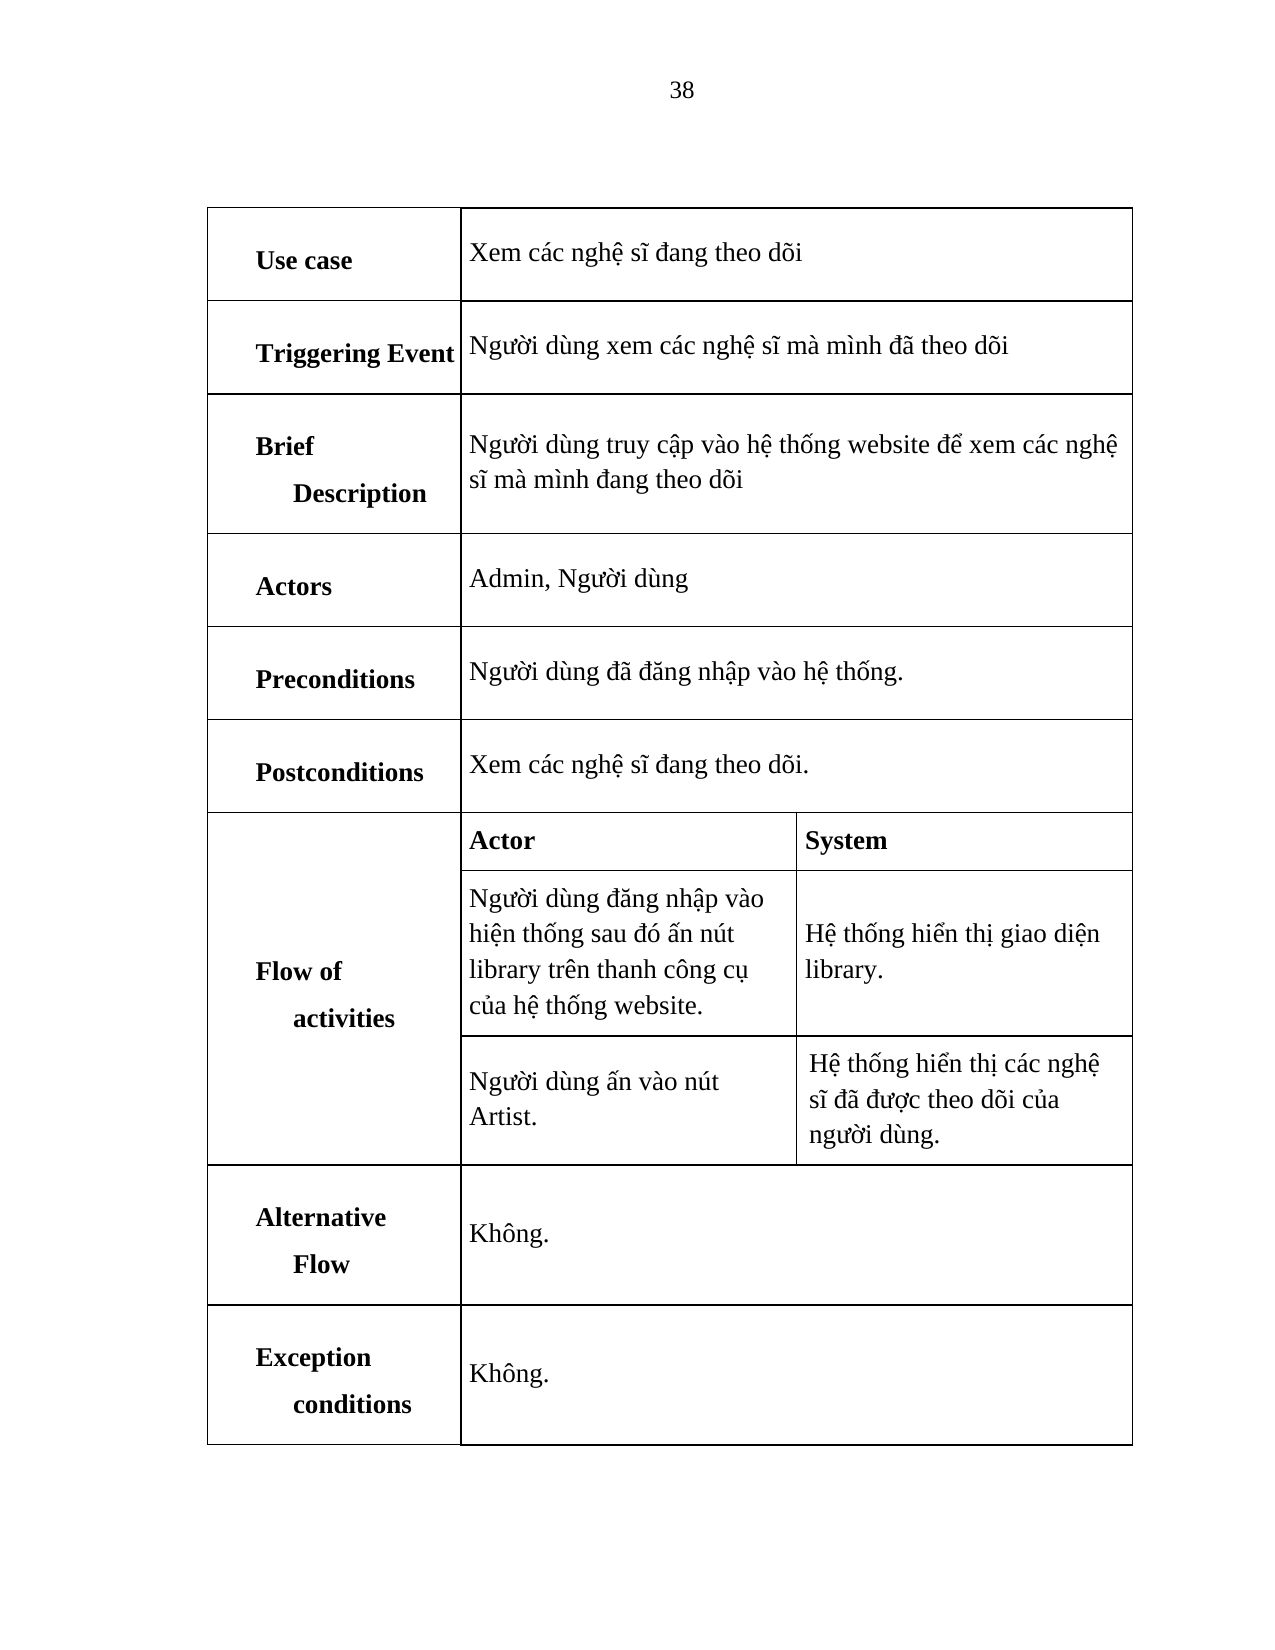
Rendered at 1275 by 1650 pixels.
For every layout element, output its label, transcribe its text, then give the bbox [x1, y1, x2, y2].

table_cell Postconditions [208, 720, 460, 812]
table_cell System [797, 813, 1132, 869]
table_cell Triggering Event [208, 301, 460, 393]
table_cell Preconditions [208, 627, 460, 718]
table_cell Xem các nghệ sĩ đang theo dõi. [462, 720, 1132, 812]
table_cell Actor [462, 813, 796, 869]
table_cell Hệ thống hiển thị các nghệ sĩ đã được theo dõi của người dùng. [797, 1037, 1132, 1164]
table_cell Không. [462, 1306, 1132, 1444]
table_cell Brief Description [208, 395, 460, 532]
table_cell Người dùng đã đăng nhập vào hệ thống. [462, 627, 1132, 718]
table_cell Actors [208, 534, 460, 626]
table_cell Admin, Người dùng [462, 534, 1132, 626]
table_cell Người dùng đăng nhập vào hiện thống sau đó ấn nút library trên thanh công cụ của hệ thống website. [462, 871, 796, 1035]
table_cell Không. [462, 1166, 1132, 1304]
table_cell Exception conditions [208, 1306, 460, 1444]
table_cell Use case [208, 208, 460, 300]
table_cell Hệ thống hiển thị giao diện library. [797, 871, 1132, 1035]
table_cell Alternative Flow [208, 1166, 460, 1304]
table_cell Người dùng xem các nghệ sĩ mà mình đã theo dõi [462, 302, 1132, 393]
table_cell Người dùng truy cập vào hệ thống website để xem các nghệ sĩ mà mình đang theo dõi [462, 395, 1132, 532]
table_cell Xem các nghệ sĩ đang theo dõi [462, 209, 1132, 300]
table_cell Flow of activities [208, 813, 460, 1164]
table_cell Người dùng ấn vào nút Artist. [462, 1037, 796, 1164]
